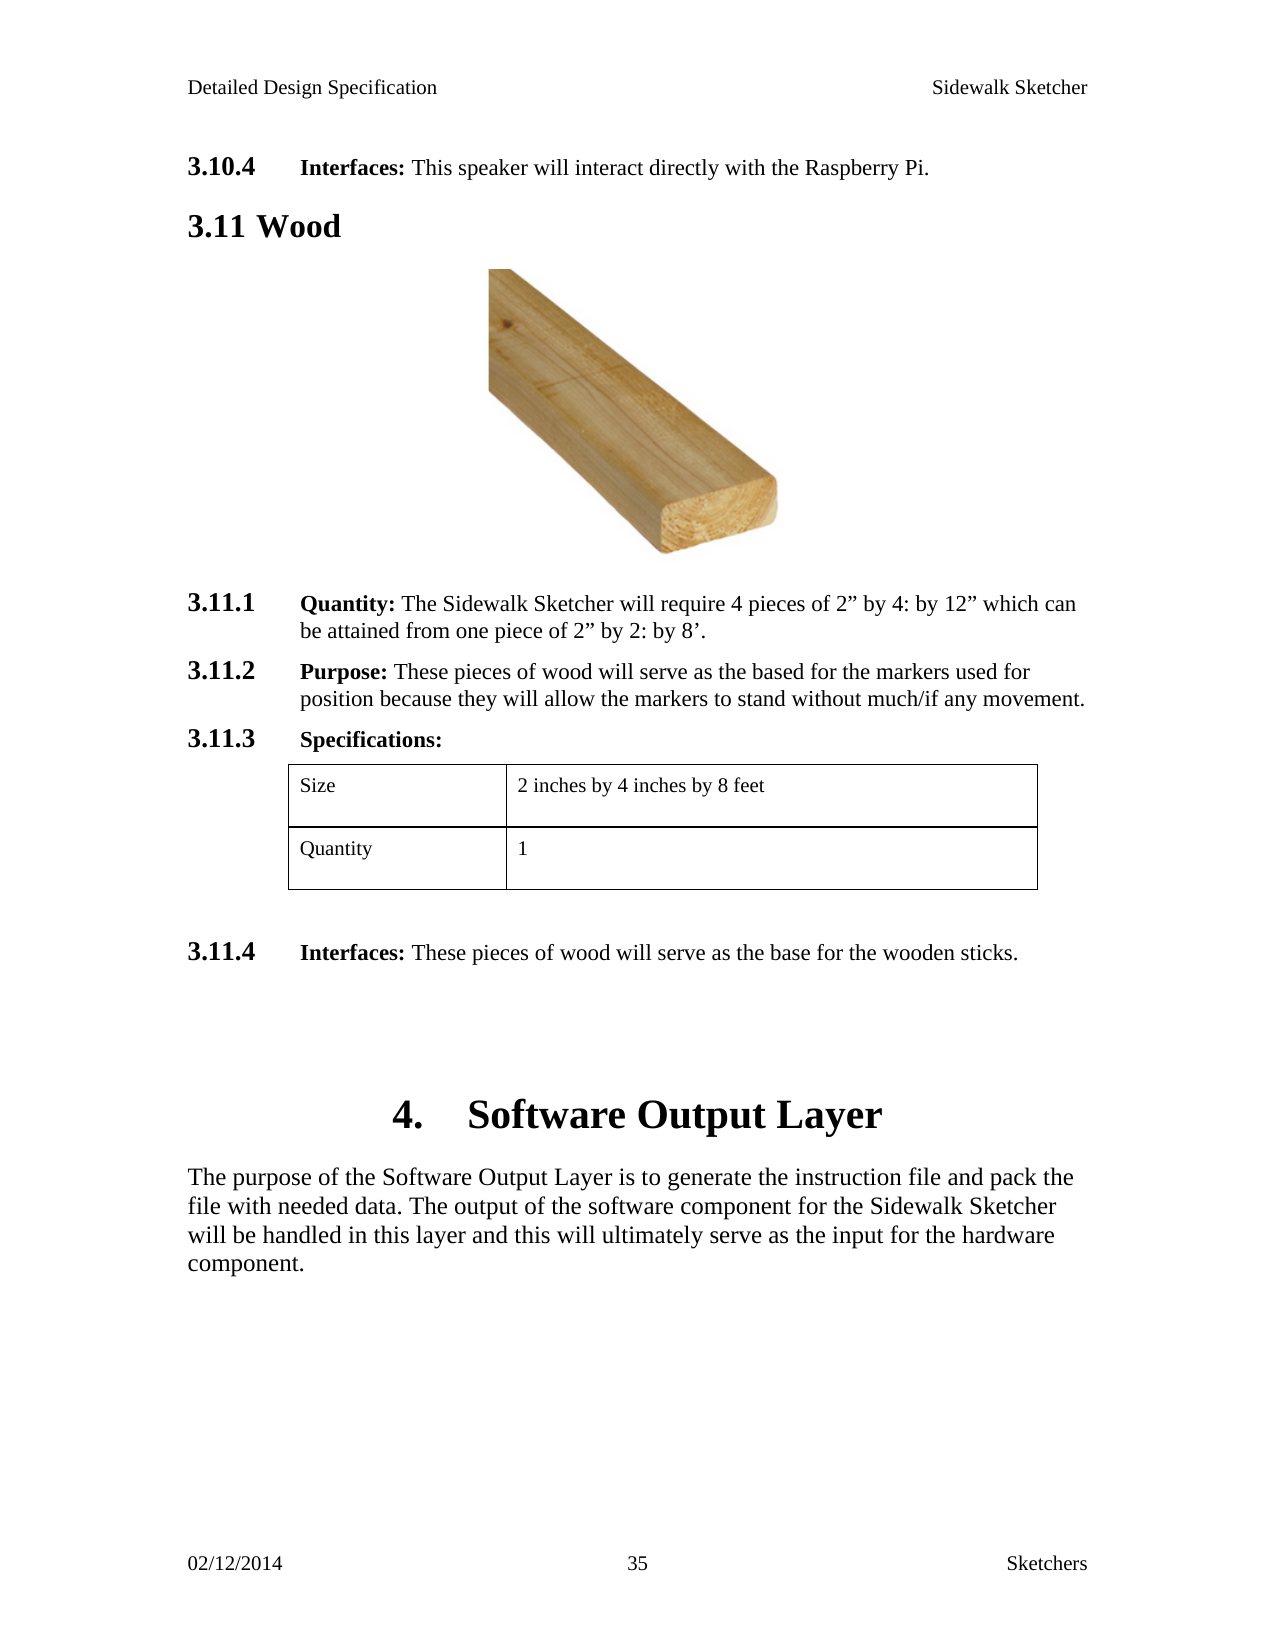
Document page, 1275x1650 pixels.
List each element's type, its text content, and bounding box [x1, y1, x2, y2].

subtitle Interfaces: This speaker will interact directly with the Raspberry Pi. [187, 150, 1087, 181]
picture [488, 269, 787, 576]
table_header Size [289, 765, 506, 826]
table_cell Quantity [289, 828, 506, 889]
subtitle Interfaces: These pieces of wood will serve as the base for the wooden sticks. [187, 935, 1087, 966]
text The purpose of the Software Output Layer is to generate the instruction file and pack the file with needed data. The output of the software component for the Sidewalk Sketcher will be handled in this layer and this will ultimately serve as the input for the hardware component. [187, 1162, 1087, 1277]
subtitle Purpose: These pieces of wood will serve as the based for the markers used for position because they will allow the markers to stand without much/if any movement. [187, 654, 1087, 712]
table_cell 1 [507, 828, 1037, 889]
subtitle Software Output Layer [187, 1089, 1087, 1137]
table_header 2 inches by 4 inches by 8 feet [507, 765, 1037, 826]
subtitle Specifications: [187, 722, 1087, 753]
subtitle Quantity: The Sidewalk Sketcher will require 4 pieces of 2” by 4: by 12” which can be attained from one piece of 2” by 2: by 8’. [187, 586, 1087, 644]
subtitle Wood [187, 206, 1087, 244]
